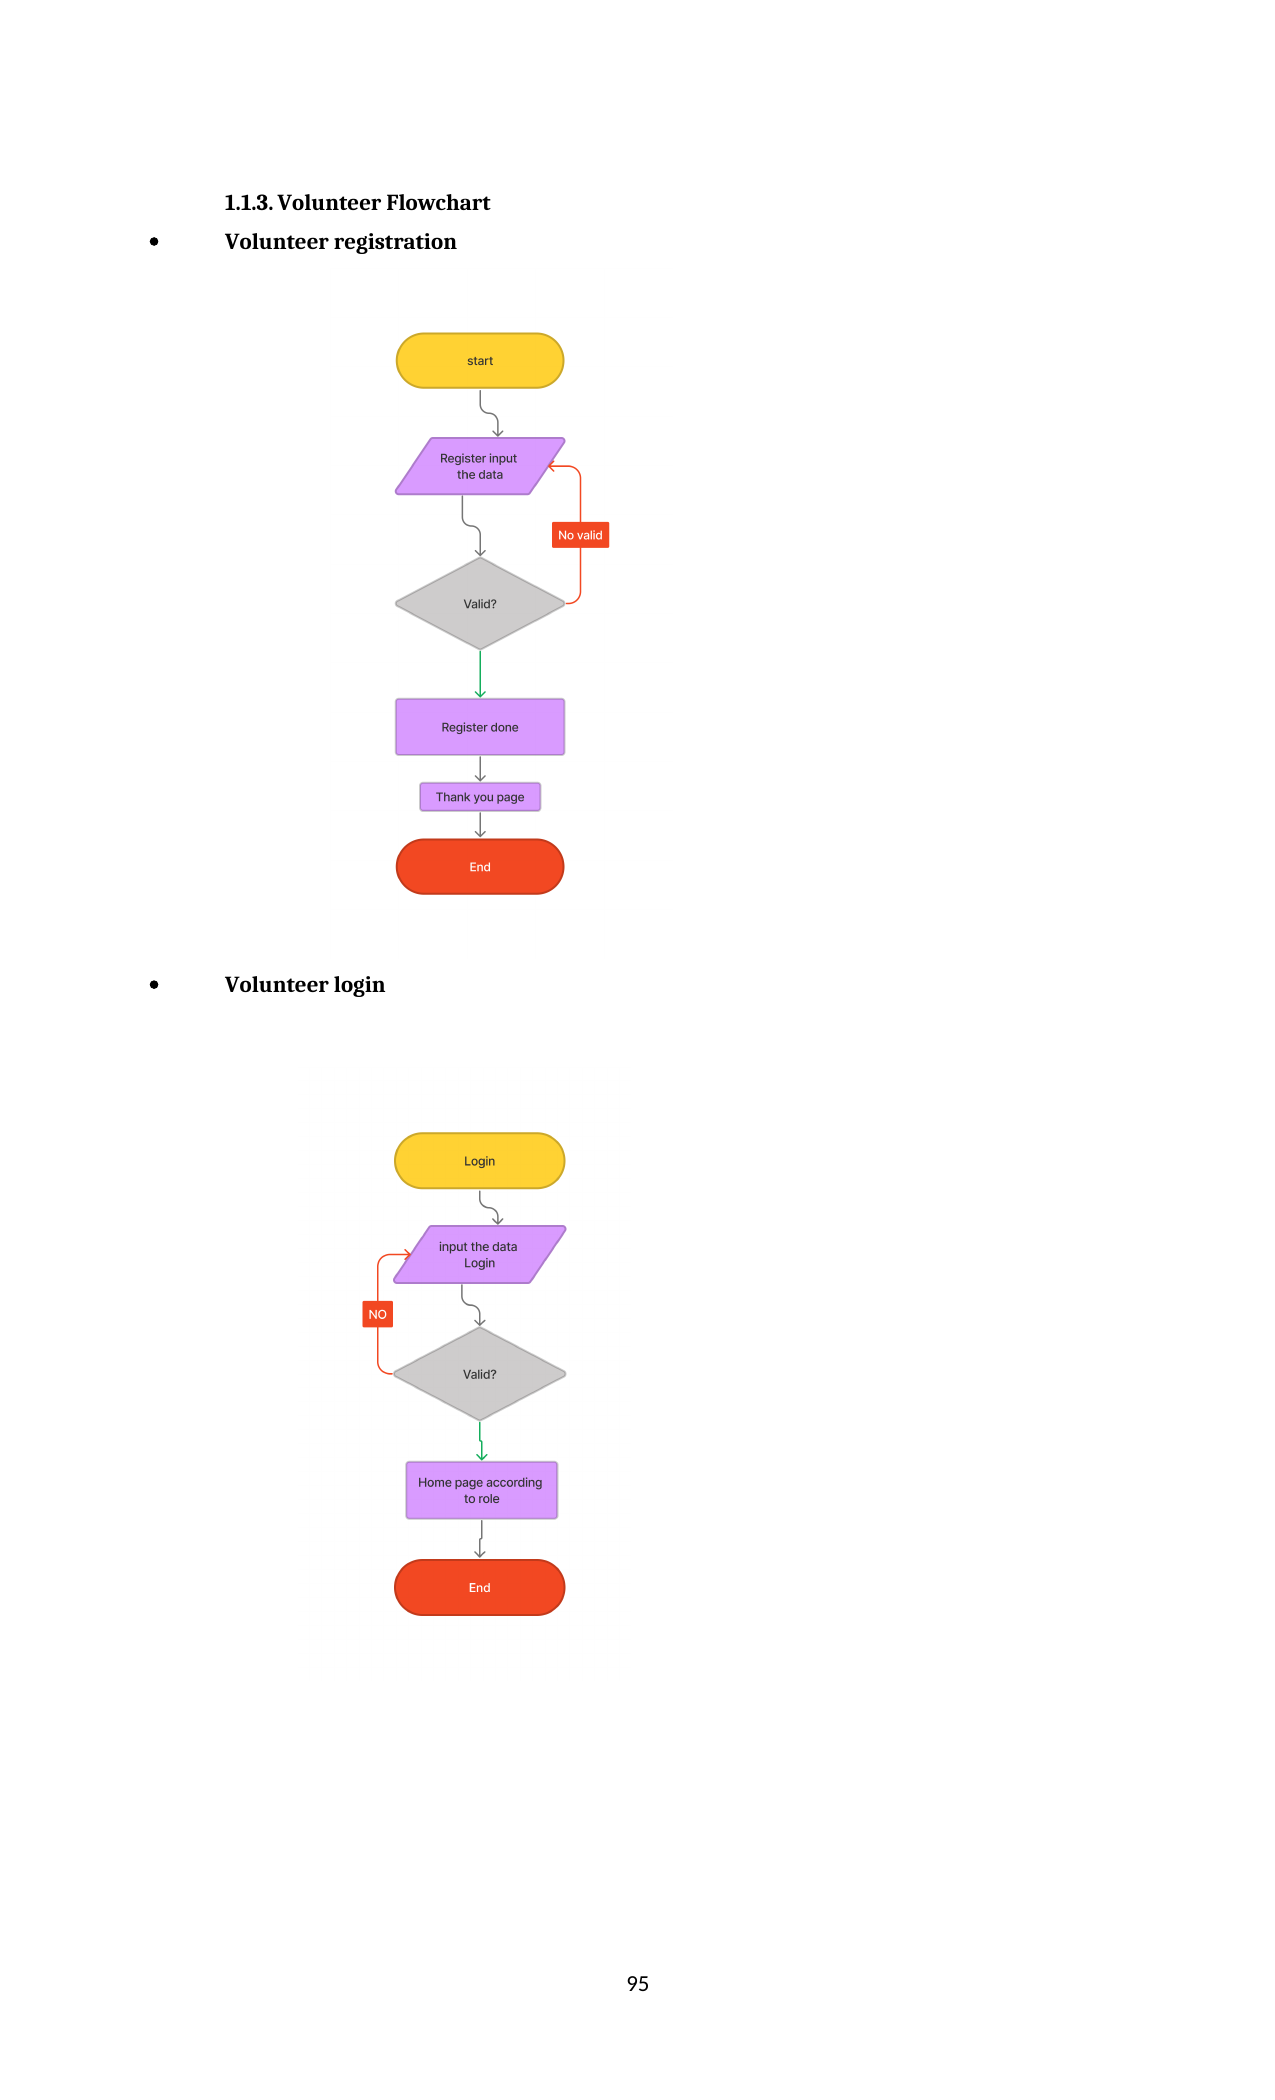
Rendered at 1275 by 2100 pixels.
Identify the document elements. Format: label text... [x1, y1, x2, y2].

list Volunteer registration [150, 229, 1125, 255]
picture [330, 268, 673, 959]
list Volunteer login [150, 972, 1125, 998]
picture [297, 1067, 632, 1681]
list Volunteer Flowchart [225, 189, 1125, 216]
